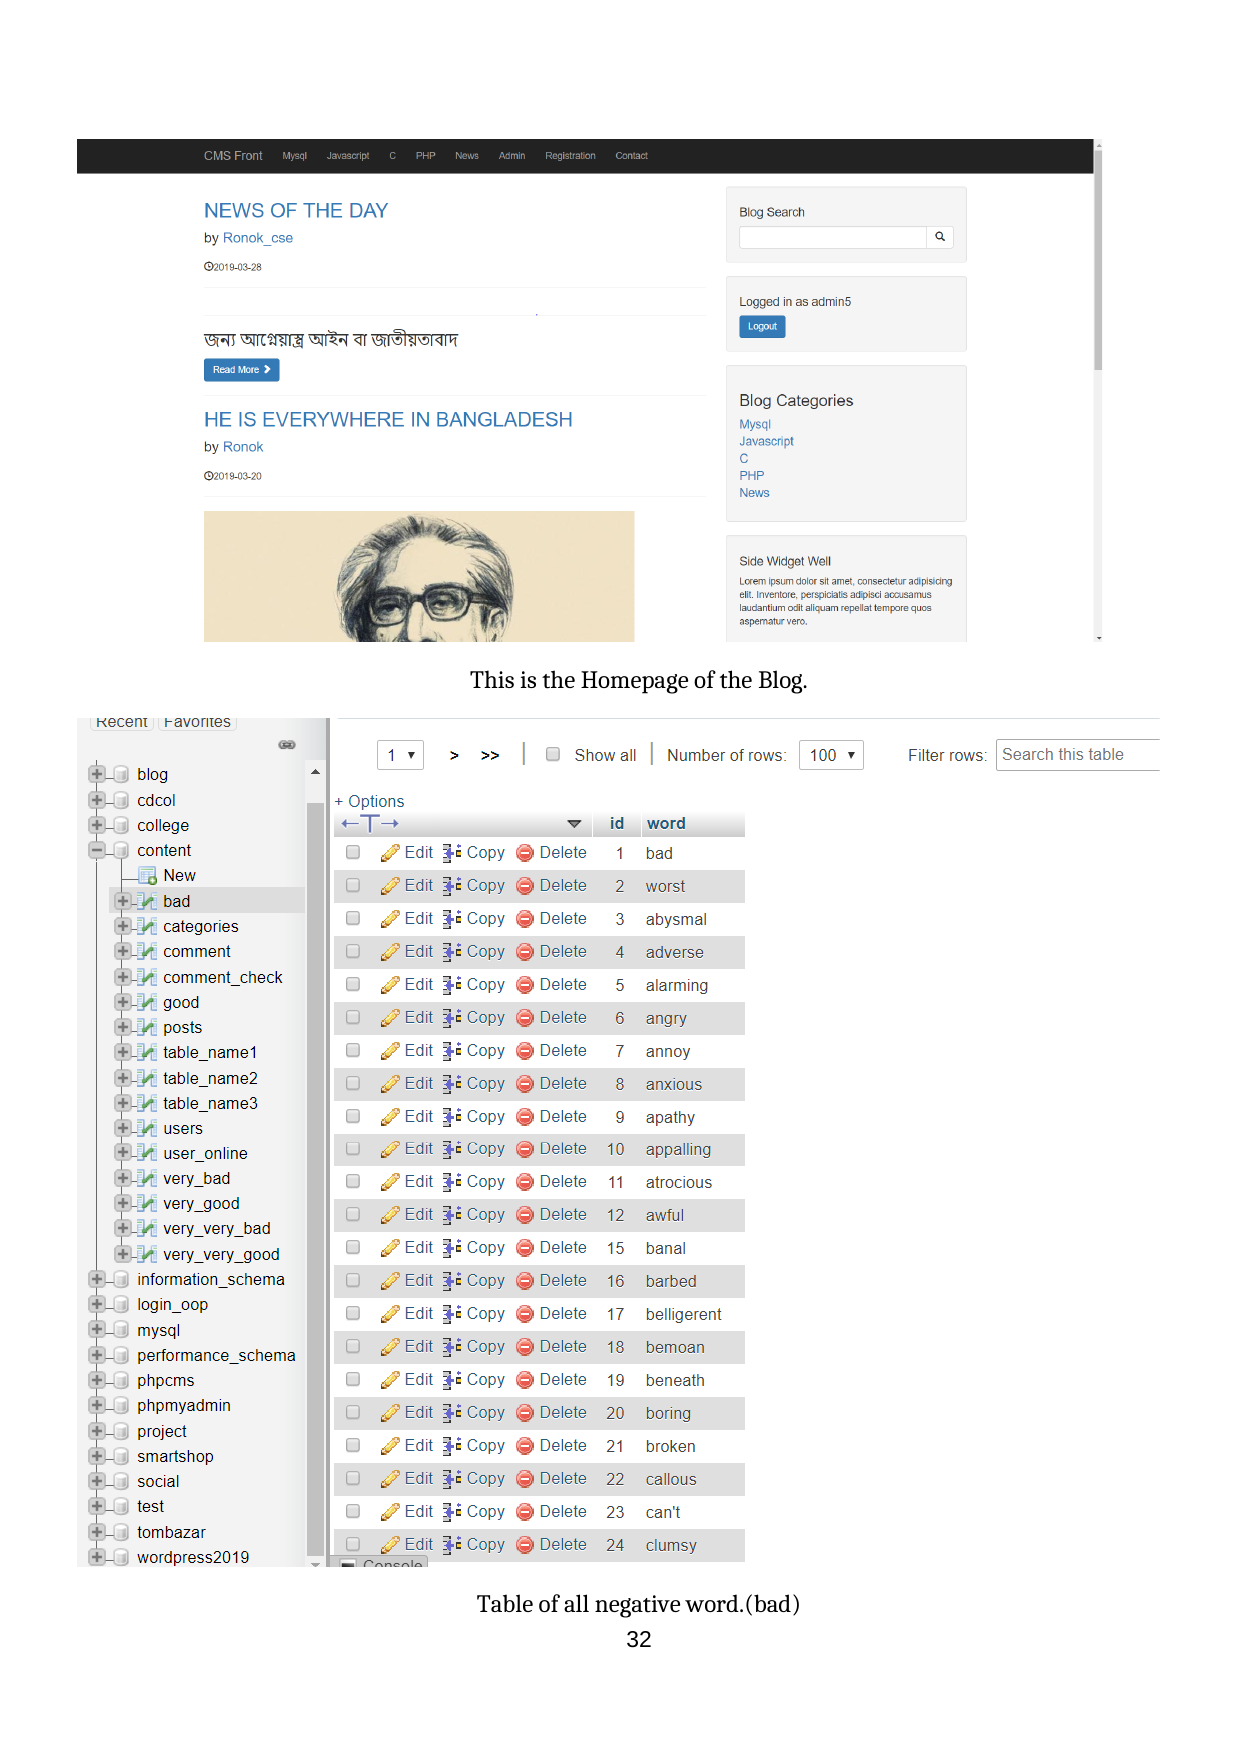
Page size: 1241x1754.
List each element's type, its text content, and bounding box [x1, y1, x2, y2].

picture [77, 139, 1103, 642]
text Table of all negative word.(bad) [77, 1590, 1201, 1619]
text This is the Homepage of the Blog. [77, 666, 1201, 694]
picture [77, 718, 1160, 1567]
